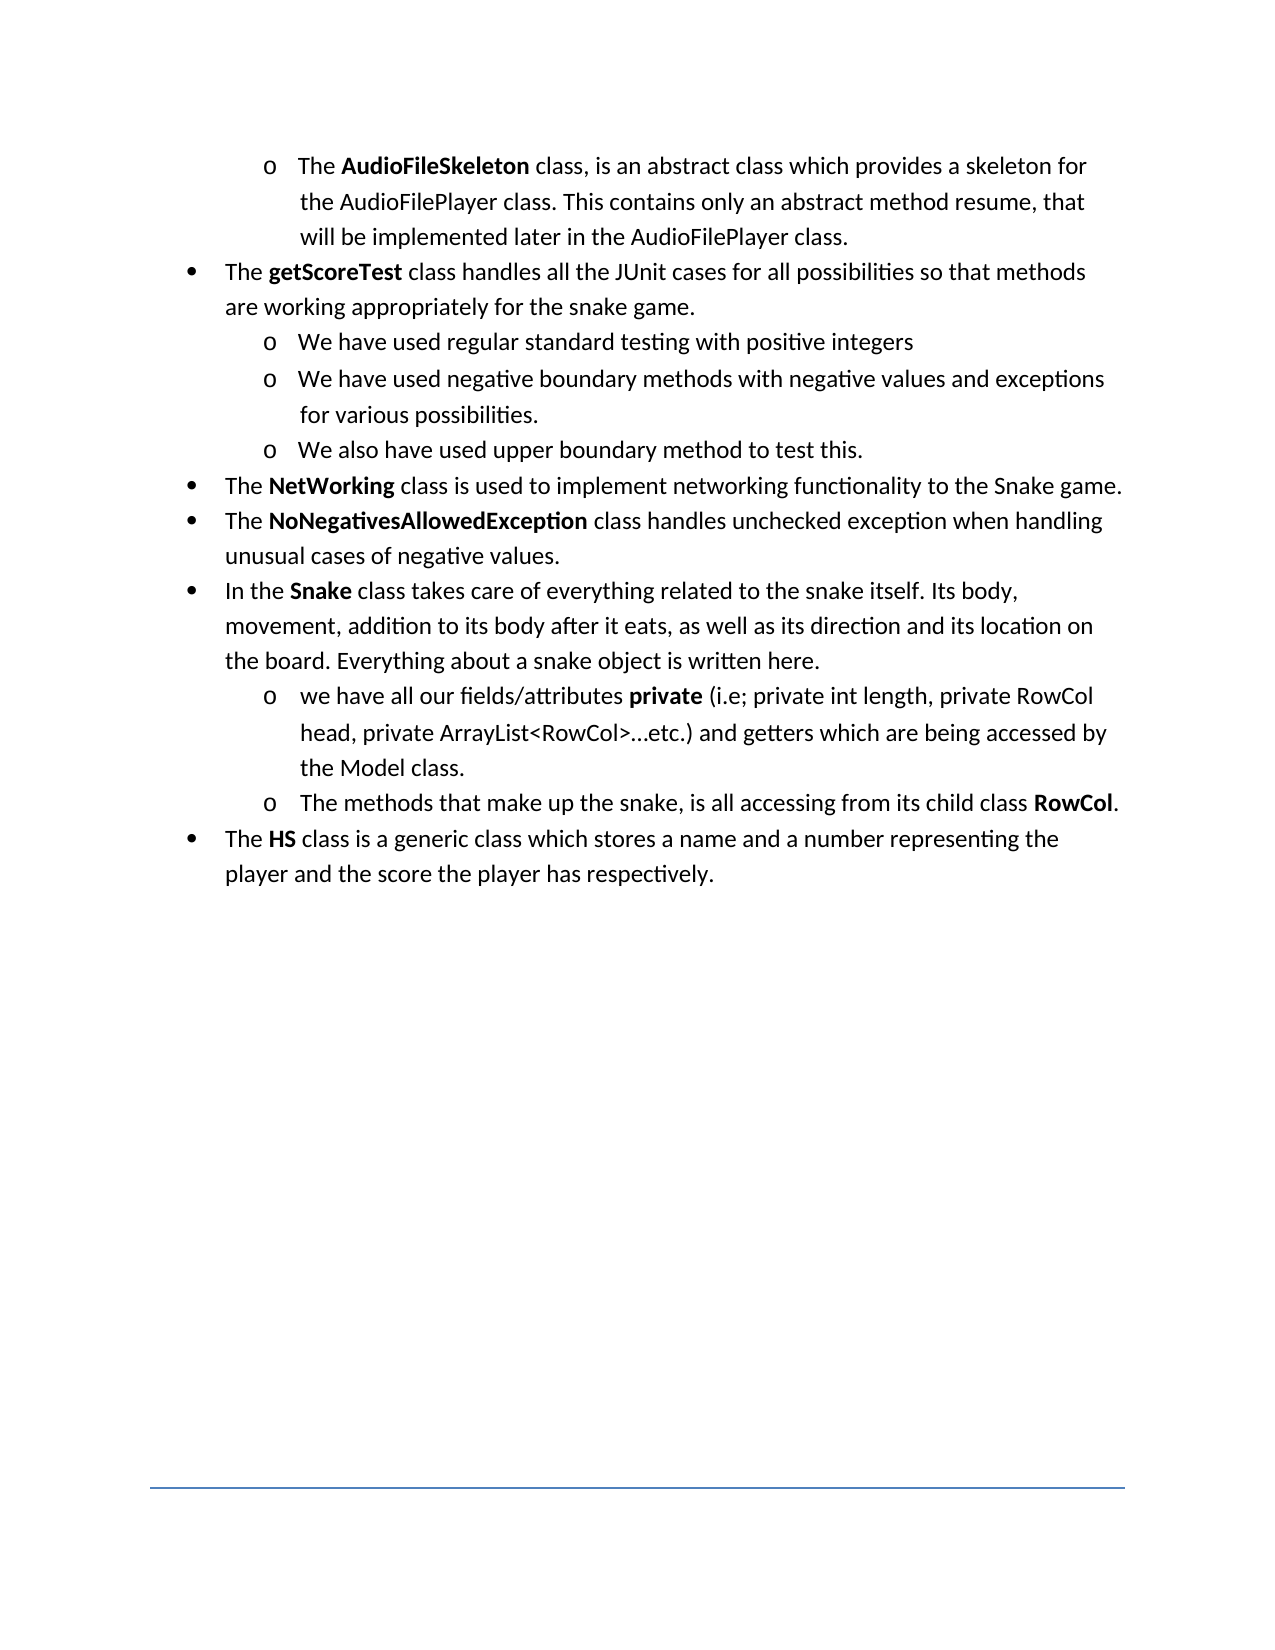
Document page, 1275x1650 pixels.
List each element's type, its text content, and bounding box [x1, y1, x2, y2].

list The NetWorking class is used to implement networking functionality to the Snake game. [187, 470, 1125, 501]
list We also have used upper boundary method to test this. [262, 434, 1125, 466]
list The NoNegativesAllowedException class handles unchecked exception when handling unusual cases of negative values. [187, 505, 1125, 571]
list In the Snake class takes care of everything related to the snake itself. Its body, movement, addition to its body after it eats, as well as its direction and its location on the board. Everything about a snake object is written here. [187, 575, 1125, 676]
list We have used regular standard testing with positive integers [262, 326, 1125, 358]
list The getScoreTest class handles all the JUnit cases for all possibilities so that methods are working appropriately for the snake game. [187, 256, 1125, 322]
list The AudioFileSkeleton class, is an abstract class which provides a skeleton for the AudioFilePlayer class. This contains only an abstract method resume, that will be implemented later in the AudioFilePlayer class. [262, 150, 1125, 252]
list We have used negative boundary methods with negative values and exceptions for various possibilities. [262, 363, 1125, 429]
list The HS class is a generic class which stores a name and a number representing the player and the score the player has respectively. [187, 823, 1125, 889]
list The methods that make up the snake, is all accessing from its child class RowCol. [262, 787, 1125, 818]
list we have all our fields/attributes private (i.e; private int length, private RowCol head, private ArrayList<RowCol>…etc.) and getters which are being accessed by the Model class. [262, 680, 1125, 782]
